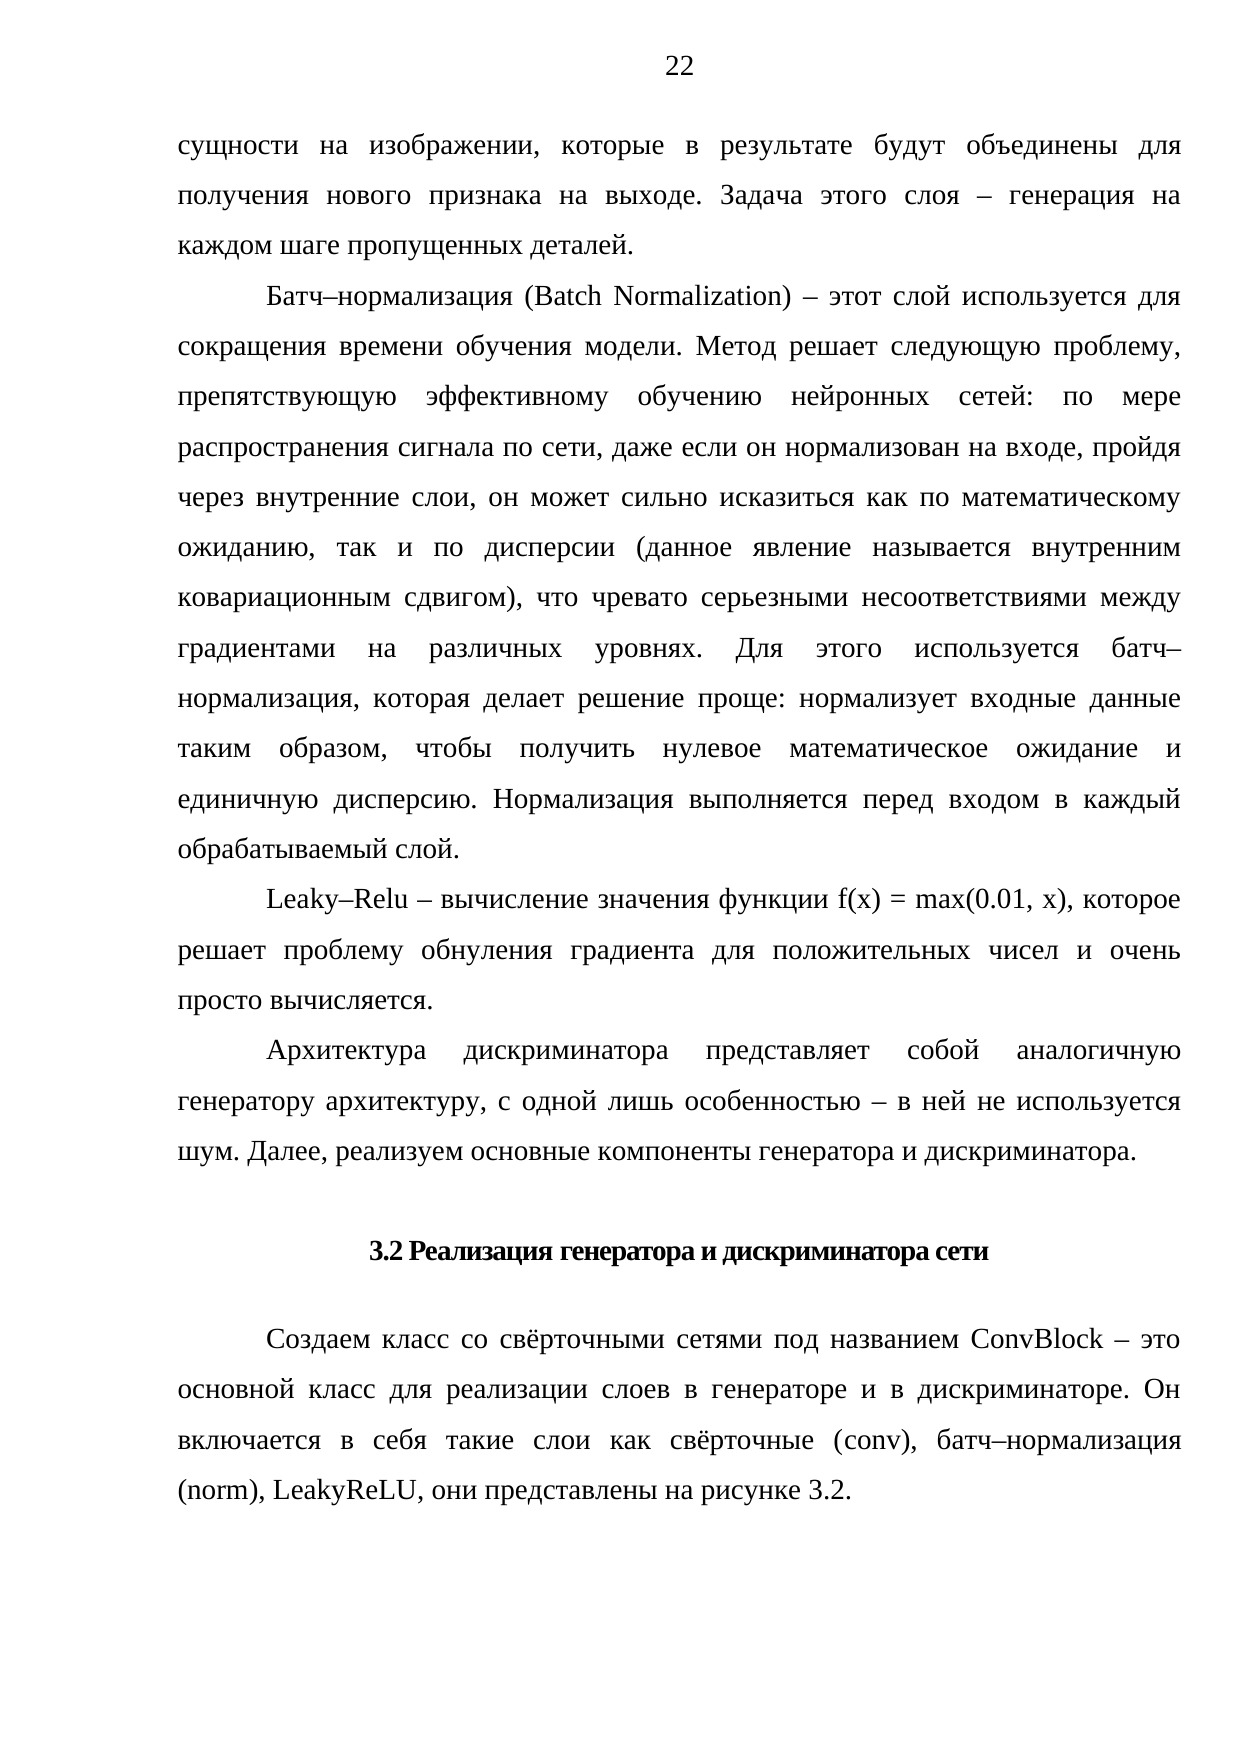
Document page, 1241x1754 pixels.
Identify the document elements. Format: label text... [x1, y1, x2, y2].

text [177, 127, 1182, 261]
text Батч–нормализация (Batch Normalization) – этот слой используется для сокращения времени обучения модели. Метод решает следующую проблему, препятствующую эффективному обучению нейронных сетей: по мере распространения сигнала по сети, даже если он нормализован на входе, пройдя через внутренние слои, он может сильно исказиться как по математическому ожиданию, так и по дисперсии (данное явление называется внутренним ковариационным сдвигом), что чревато серьезными несоответствиями между градиентами на различных уровнях. Для этого используется батч–нормализация, которая делает решение проще: нормализует входные данные таким образом, чтобы получить нулевое математическое ожидание и единичную дисперсию. Нормализация выполняется перед входом в каждый обрабатываемый слой. [177, 278, 1182, 865]
text Архитектура дискриминатора представляет собой аналогичную генератору архитектуру, с одной лишь особенностью – в ней не используется шум. Далее, реализуем основные компоненты генератора и дискриминатора. [177, 1032, 1182, 1167]
text 3.2 Реализация генератора и дискриминатора сети [177, 1233, 1182, 1267]
text Создаем класс со свёрточными сетями под названием ConvBlock – это основной класс для реализации слоев в генераторе и в дискриминаторе. Он включается в себя такие слои как свёрточные (conv), батч–нормализация (norm), LeakyReLU, они представлены на рисунке 3.2. [177, 1321, 1182, 1506]
text Leaky–Relu – вычисление значения функции f(x) = max(0.01, x), которое решает проблему обнуления градиента для положительных чисел и очень просто вычисляется. [177, 881, 1182, 1016]
